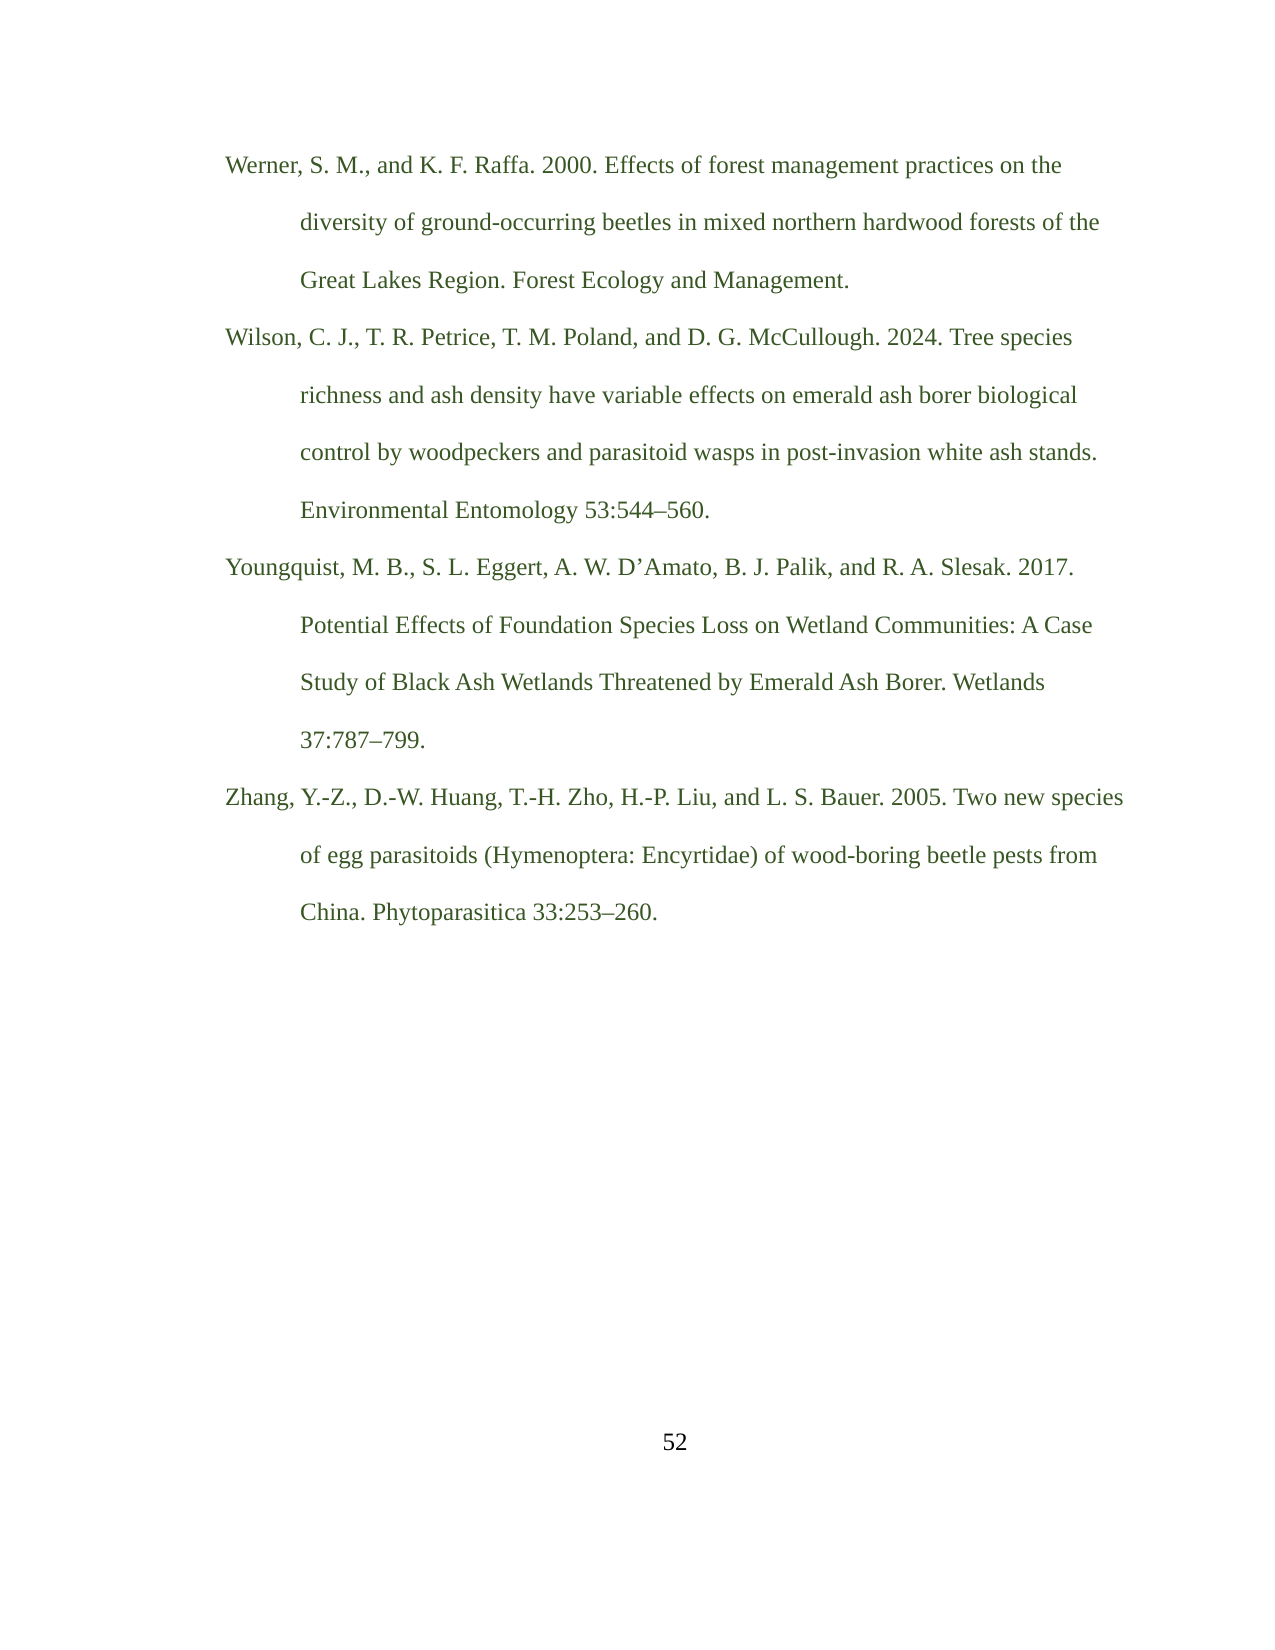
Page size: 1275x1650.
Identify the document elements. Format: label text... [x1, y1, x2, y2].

text Werner, S. M., and K. F. Raffa. 2000. Effects of forest management practices on the diversity of ground-occurring beetles in mixed northern hardwood forests of the Great Lakes Region. Forest Ecology and Management. [225, 150, 1125, 294]
text Youngquist, M. B., S. L. Eggert, A. W. D’Amato, B. J. Palik, and R. A. Slesak. 2017. Potential Effects of Foundation Species Loss on Wetland Communities: A Case Study of Black Ash Wetlands Threatened by Emerald Ash Borer. Wetlands 37:787–799. [225, 552, 1125, 754]
text Wilson, C. J., T. R. Petrice, T. M. Poland, and D. G. McCullough. 2024. Tree species richness and ash density have variable effects on emerald ash borer biological control by woodpeckers and parasitoid wasps in post-invasion white ash stands. Environmental Entomology 53:544–560. [225, 322, 1125, 524]
text Zhang, Y.-Z., D.-W. Huang, T.-H. Zho, H.-P. Liu, and L. S. Bauer. 2005. Two new species of egg parasitoids (Hymenoptera: Encyrtidae) of wood-boring beetle pests from China. Phytoparasitica 33:253–260. [225, 782, 1125, 926]
